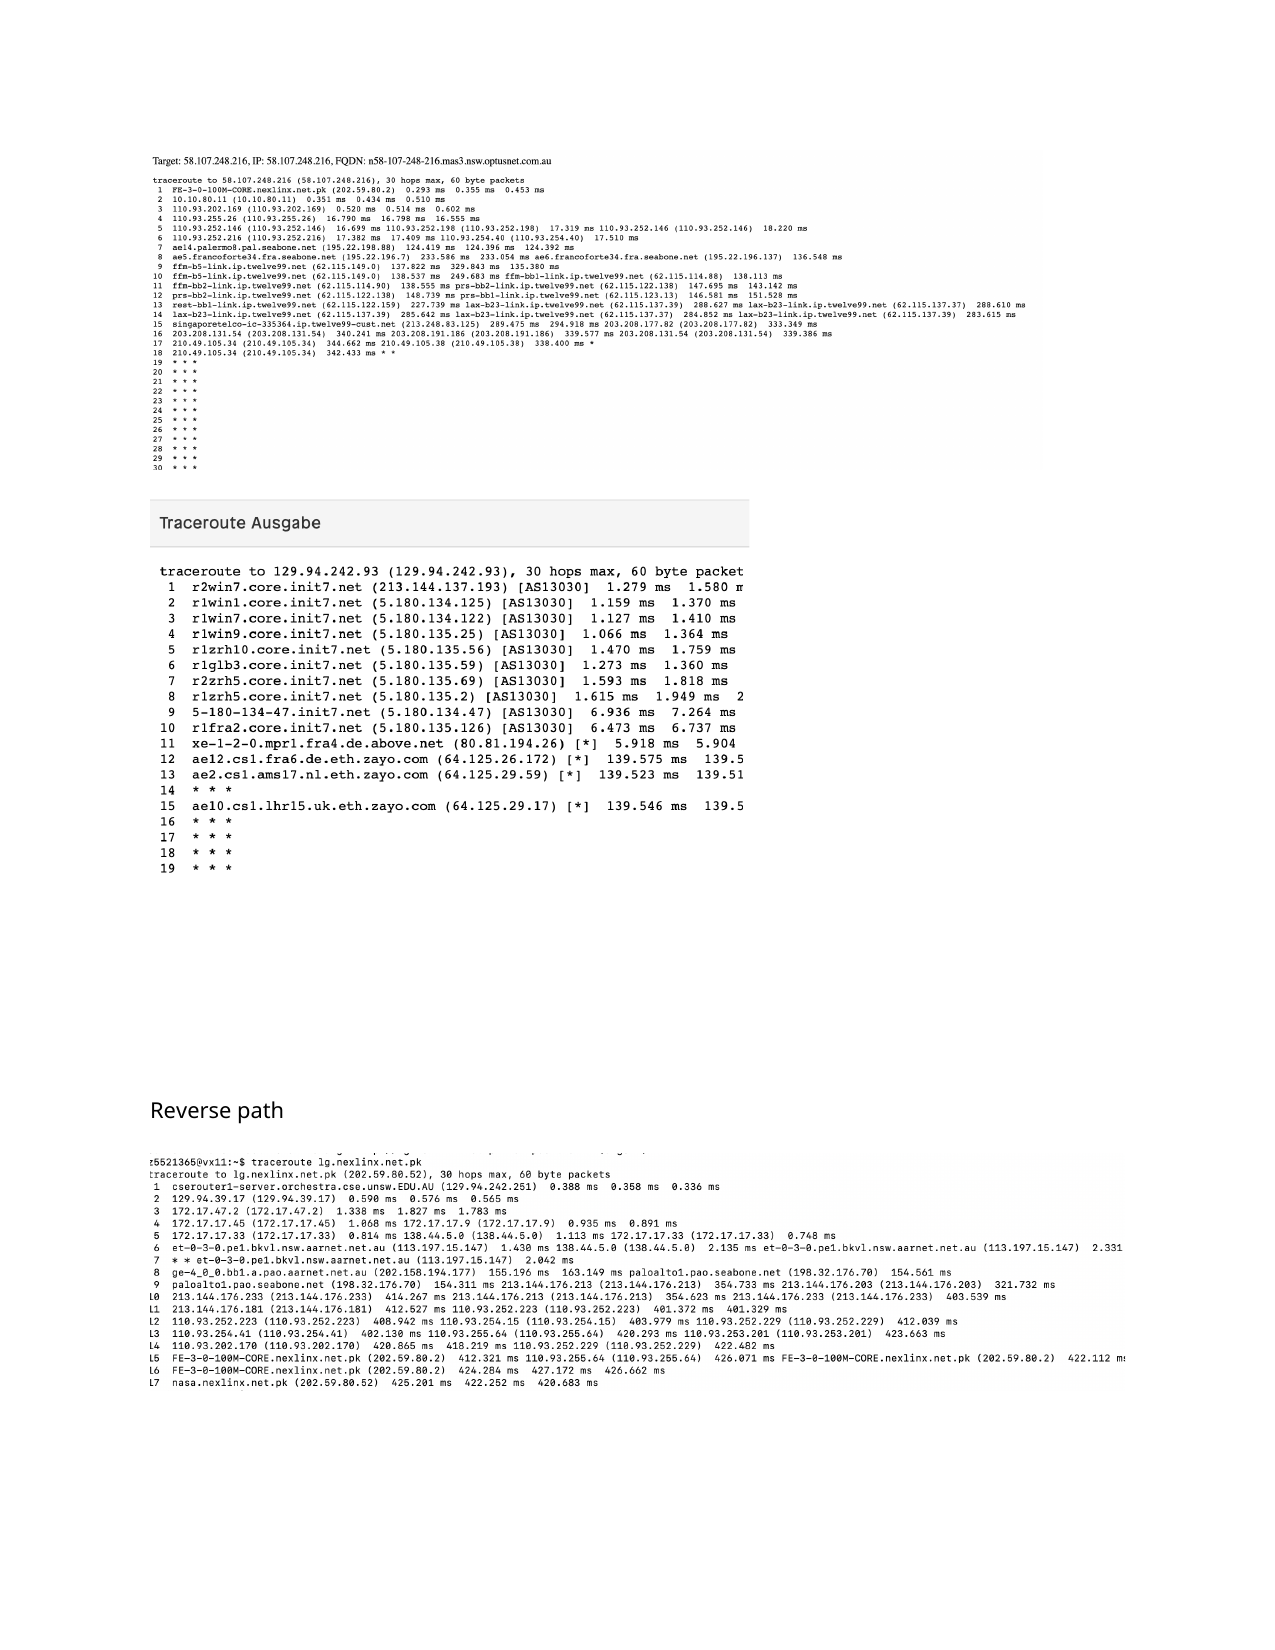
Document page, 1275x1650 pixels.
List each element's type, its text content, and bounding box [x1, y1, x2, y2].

picture [150, 150, 1043, 470]
picture [150, 498, 750, 889]
picture [150, 1153, 1125, 1391]
text Reverse path [150, 1095, 1125, 1124]
